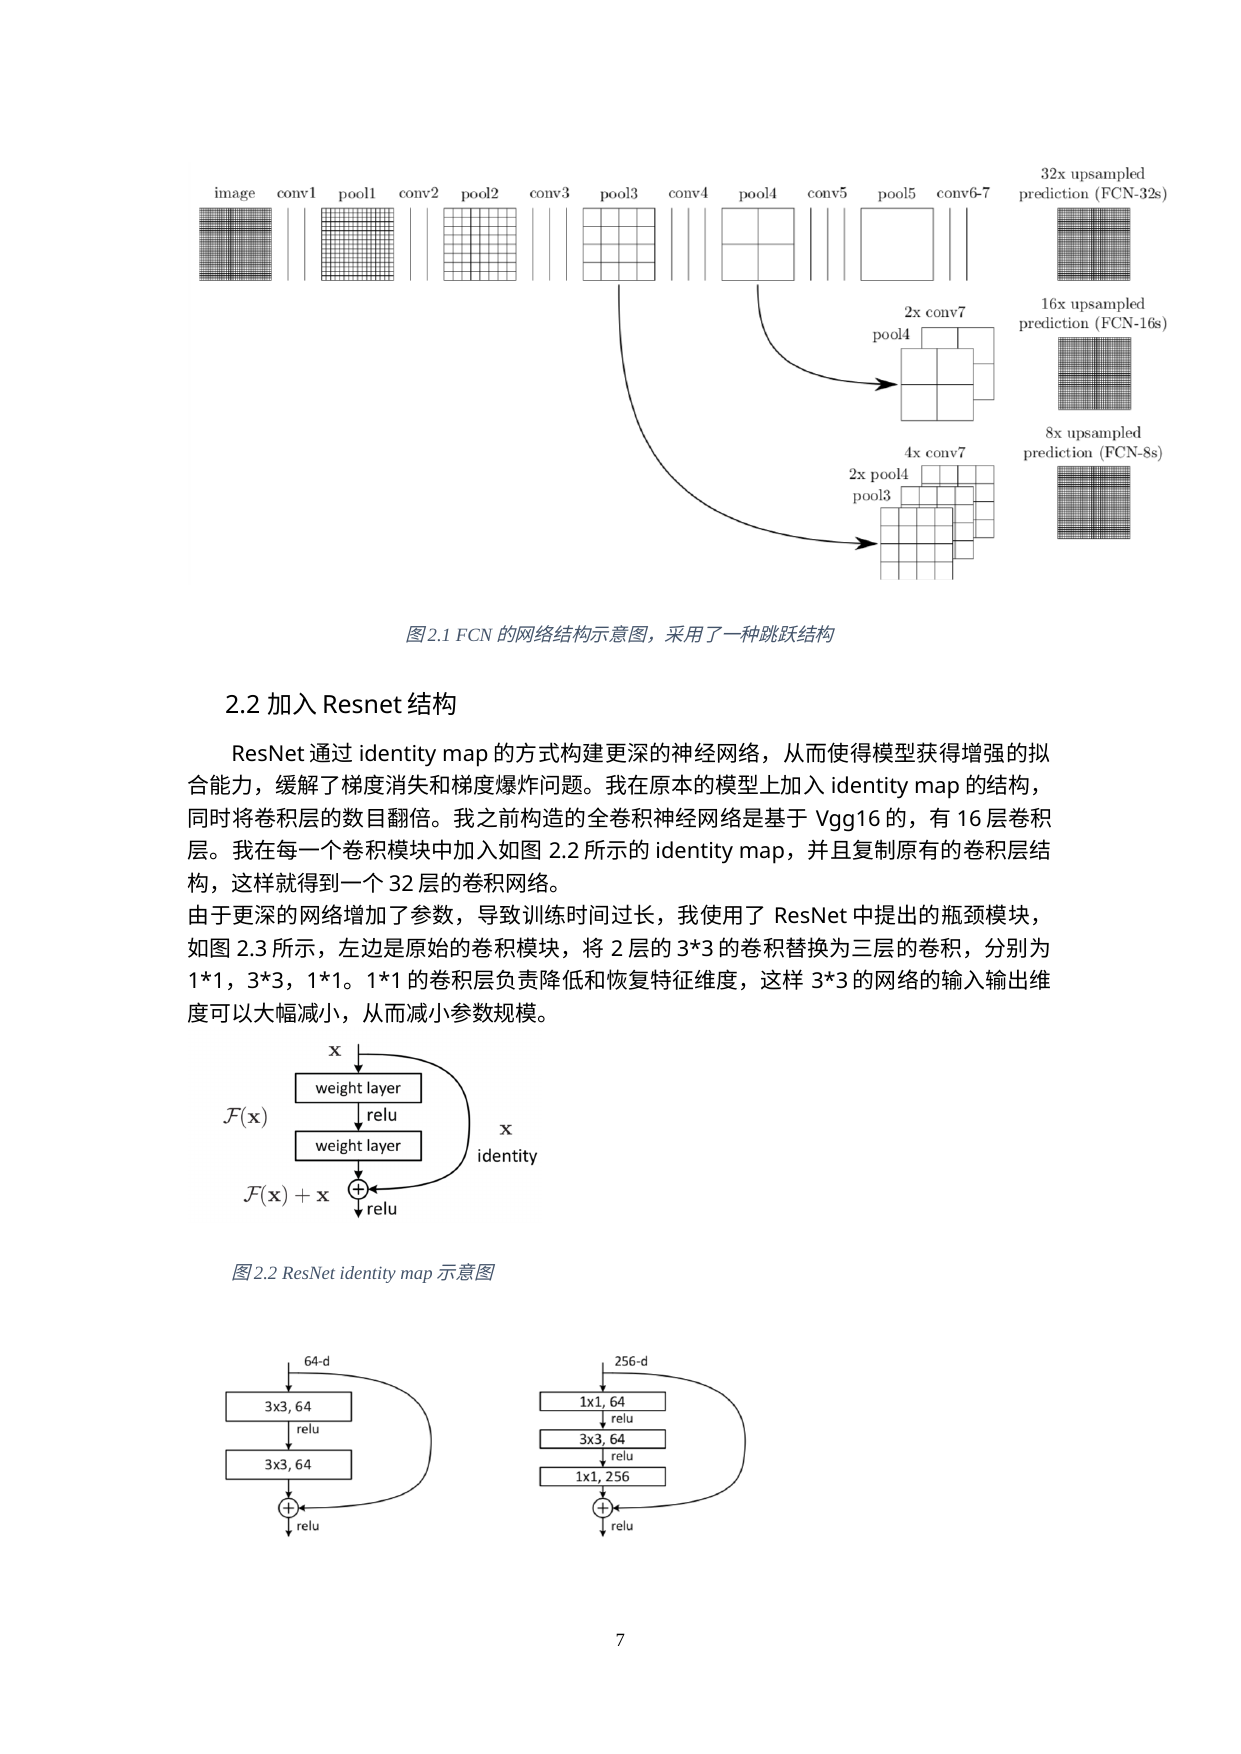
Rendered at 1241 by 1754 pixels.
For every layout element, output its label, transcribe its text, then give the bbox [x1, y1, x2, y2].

text 图2.2 ResNet identity map示意图 [187, 1255, 1053, 1288]
picture [187, 1027, 543, 1223]
text 图2.1 FCN的网络结构示意图，采用了一种跳跃结构 [187, 617, 1053, 649]
text 2.2 加入Resnet结构 [225, 670, 1053, 735]
text 由于更深的网络增加了参数，导致训练时间过长，我使用了ResNet中提出的瓶颈模块，如图2.3所示，左边是原始的卷积模块，将2层的3*3的卷积替换为三层的卷积，分别为1*1，3*3，1*1。1*1的卷积层负责降低和恢复特征维度，这样3*3的网络的输入输出维度可以大幅减小，从而减小参数规模。 [187, 898, 1053, 1028]
text ResNet通过identity map的方式构建更深的神经网络，从而使得模型获得增强的拟合能力，缓解了梯度消失和梯度爆炸问题。我在原本的模型上加入identity map的结构，同时将卷积层的数目翻倍。我之前构造的全卷积神经网络是基于Vgg16的，有16层卷积层。我在每一个卷积模块中加入如图2.2所示的identity map，并且复制原有的卷积层结构，这样就得到一个32层的卷积网络。 [187, 735, 1053, 898]
picture [187, 1341, 759, 1553]
picture [187, 162, 1169, 585]
